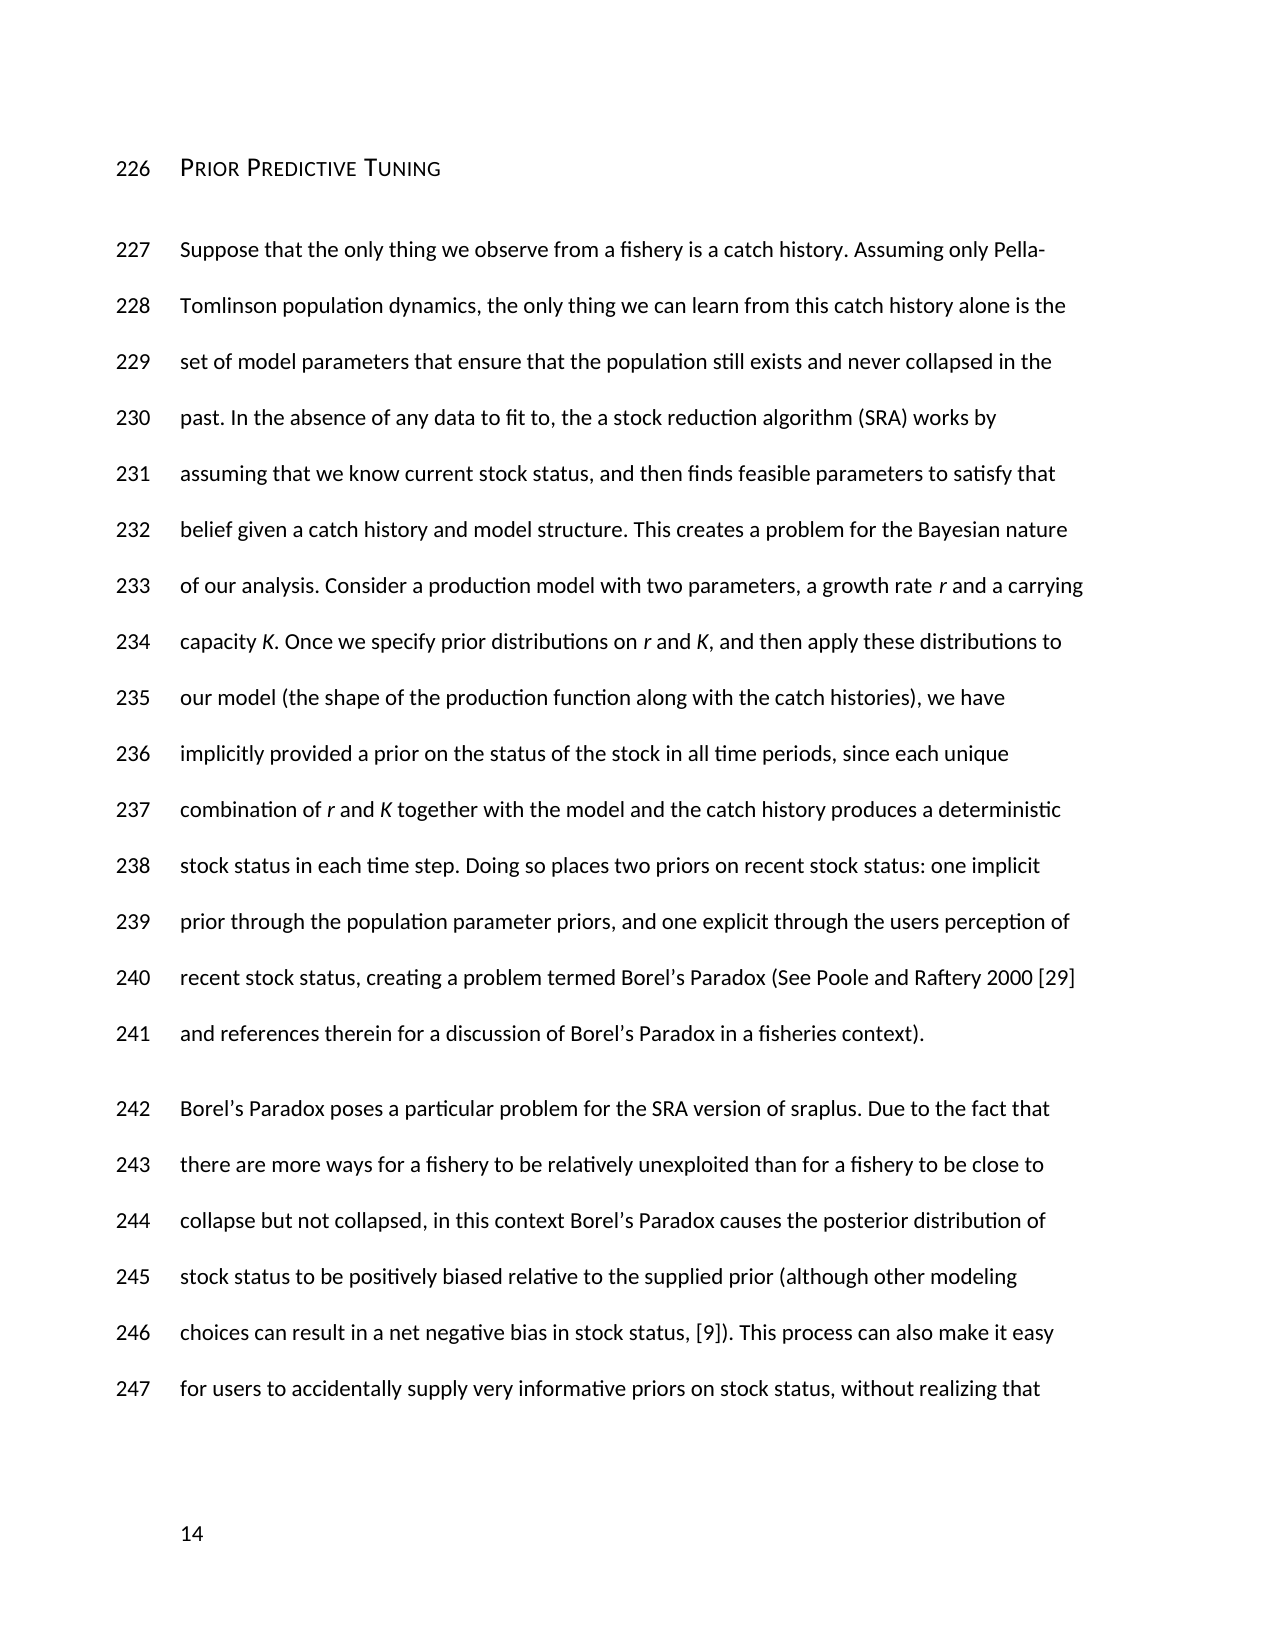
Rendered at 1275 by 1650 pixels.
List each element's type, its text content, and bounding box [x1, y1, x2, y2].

text Suppose that the only thing we observe from a fishery is a catch history. Assuming only Pella-Tomlinson population dynamics, the only thing we can learn from this catch history alone is the set of model parameters that ensure that the population still exists and never collapsed in the past. In the absence of any data to fit to, the a stock reduction algorithm (SRA) works by assuming that we know current stock status, and then finds feasible parameters to satisfy that belief given a catch history and model structure. This creates a problem for the Bayesian nature of our analysis. Consider a production model with two parameters, a growth rate r and a carrying capacity K. Once we specify prior distributions on r and K, and then apply these distributions to our model (the shape of the production function along with the catch histories), we have implicitly provided a prior on the status of the stock in all time periods, since each unique combination of r and K together with the model and the catch history produces a deterministic stock status in each time step. Doing so places two priors on recent stock status: one implicit prior through the population parameter priors, and one explicit through the users perception of recent stock status, creating a problem termed Borel’s Paradox (See Poole and Raftery 2000 [29] and references therein for a discussion of Borel’s Paradox in a fisheries context). [180, 235, 1087, 1047]
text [180, 1094, 1087, 1402]
subtitle Prior Predictive Tuning [180, 150, 1087, 183]
